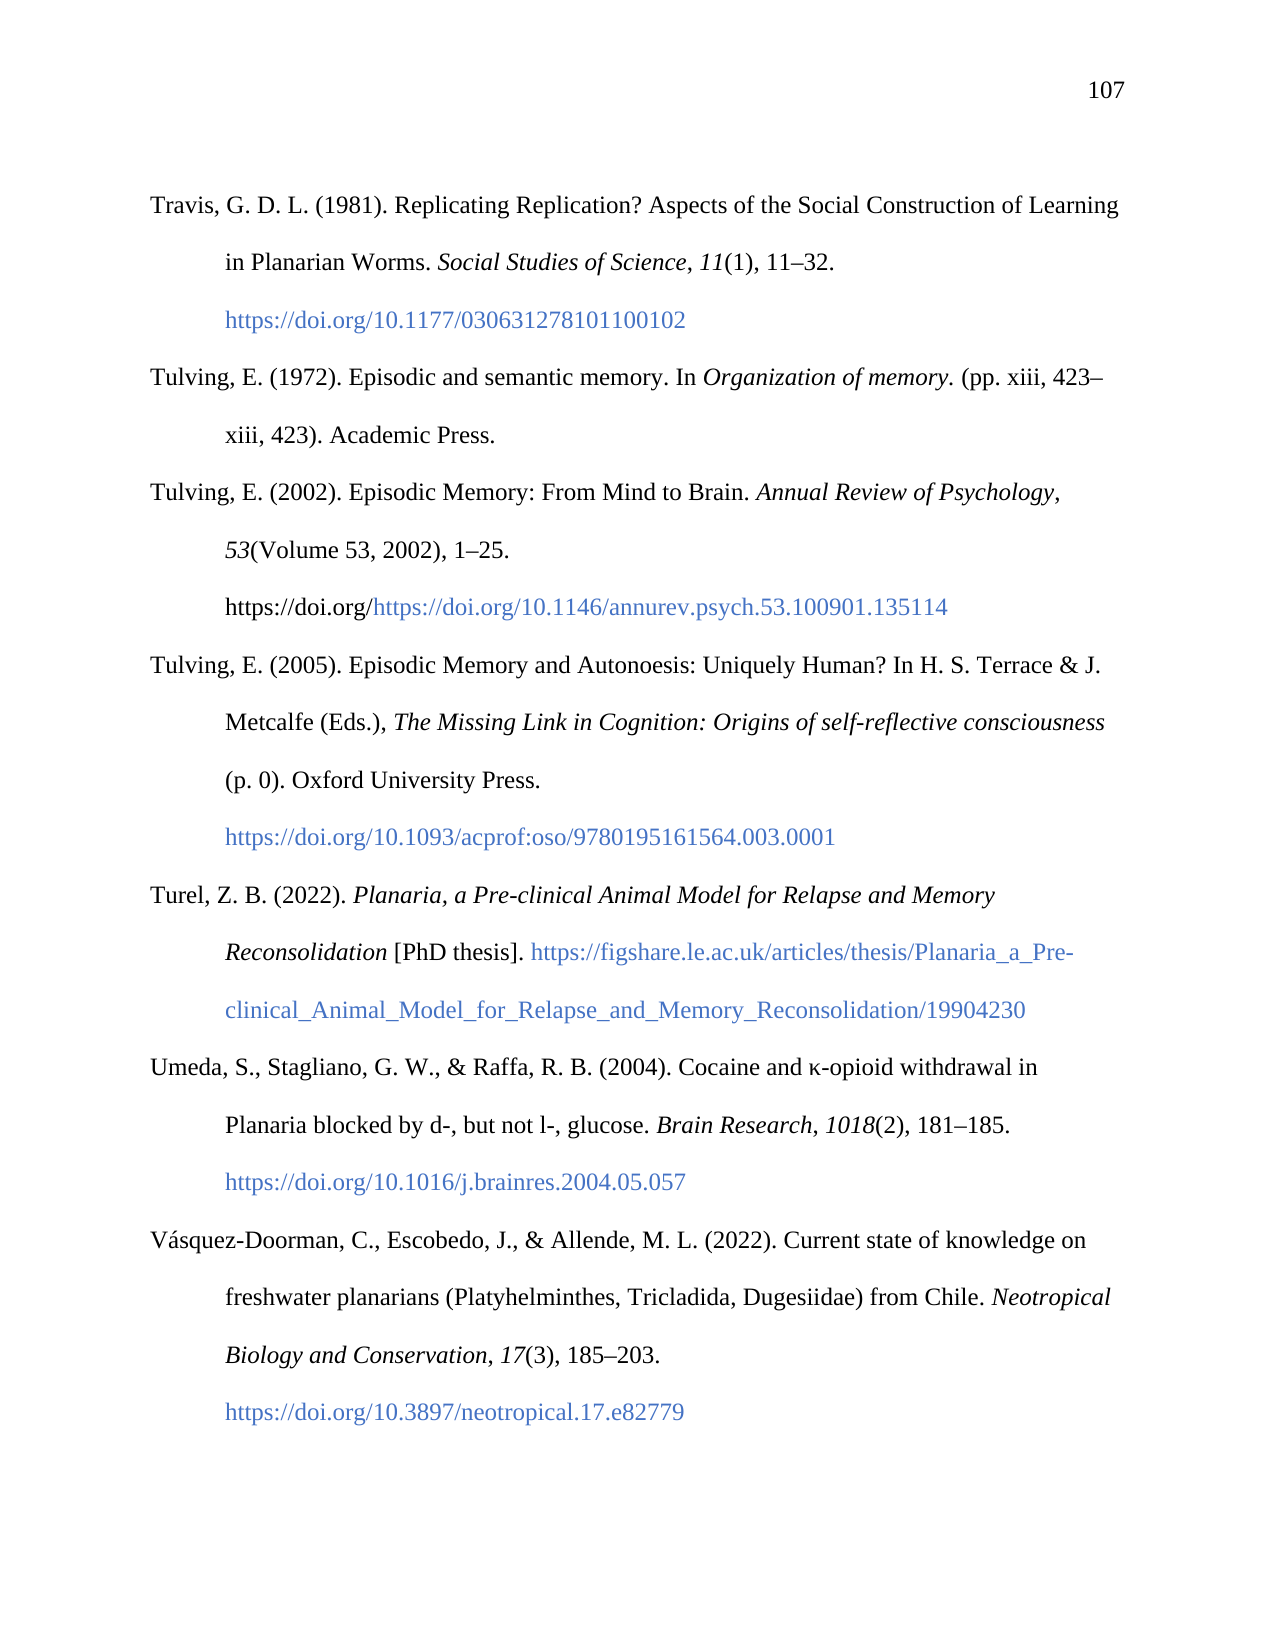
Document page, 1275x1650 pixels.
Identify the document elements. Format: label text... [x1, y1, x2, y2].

text Tulving, E. (2005). Episodic Memory and Autonoesis: Uniquely Human? In H. S. Terrace & J. Metcalfe (Eds.), The Missing Link in Cognition: Origins of self-reflective consciousness (p. 0). Oxford University Press. https://doi.org/10.1093/acprof:oso/9780195161564.003.0001 [150, 650, 1125, 851]
text Tulving, E. (1972). Episodic and semantic memory. In Organization of memory. (pp. xiii, 423–xiii, 423). Academic Press. [150, 362, 1125, 449]
text Tulving, E. (2002). Episodic Memory: From Mind to Brain. Annual Review of Psychology, 53(Volume 53, 2002), 1–25. https://doi.org/https://doi.org/10.1146/annurev.psych.53.100901.135114 [150, 477, 1125, 621]
text Umeda, S., Stagliano, G. W., & Raffa, R. B. (2004). Cocaine and κ-opioid withdrawal in Planaria blocked by d-, but not l-, glucose. Brain Research, 1018(2), 181–185. https://doi.org/10.1016/j.brainres.2004.05.057 [150, 1052, 1125, 1196]
text Vásquez-Doorman, C., Escobedo, J., & Allende, M. L. (2022). Current state of knowledge on freshwater planarians (Platyhelminthes, Tricladida, Dugesiidae) from Chile. Neotropical Biology and Conservation, 17(3), 185–203. https://doi.org/10.3897/neotropical.17.e82779 [150, 1225, 1125, 1426]
text Turel, Z. B. (2022). Planaria, a Pre-clinical Animal Model for Relapse and Memory Reconsolidation [PhD thesis]. https://figshare.le.ac.uk/articles/thesis/Planaria_a_Pre-clinical_Animal_Model_for_Relapse_and_Memory_Reconsolidation/19904230 [150, 880, 1125, 1024]
text Travis, G. D. L. (1981). Replicating Replication? Aspects of the Social Construction of Learning in Planarian Worms. Social Studies of Science, 11(1), 11–32. https://doi.org/10.1177/030631278101100102 [150, 190, 1125, 334]
